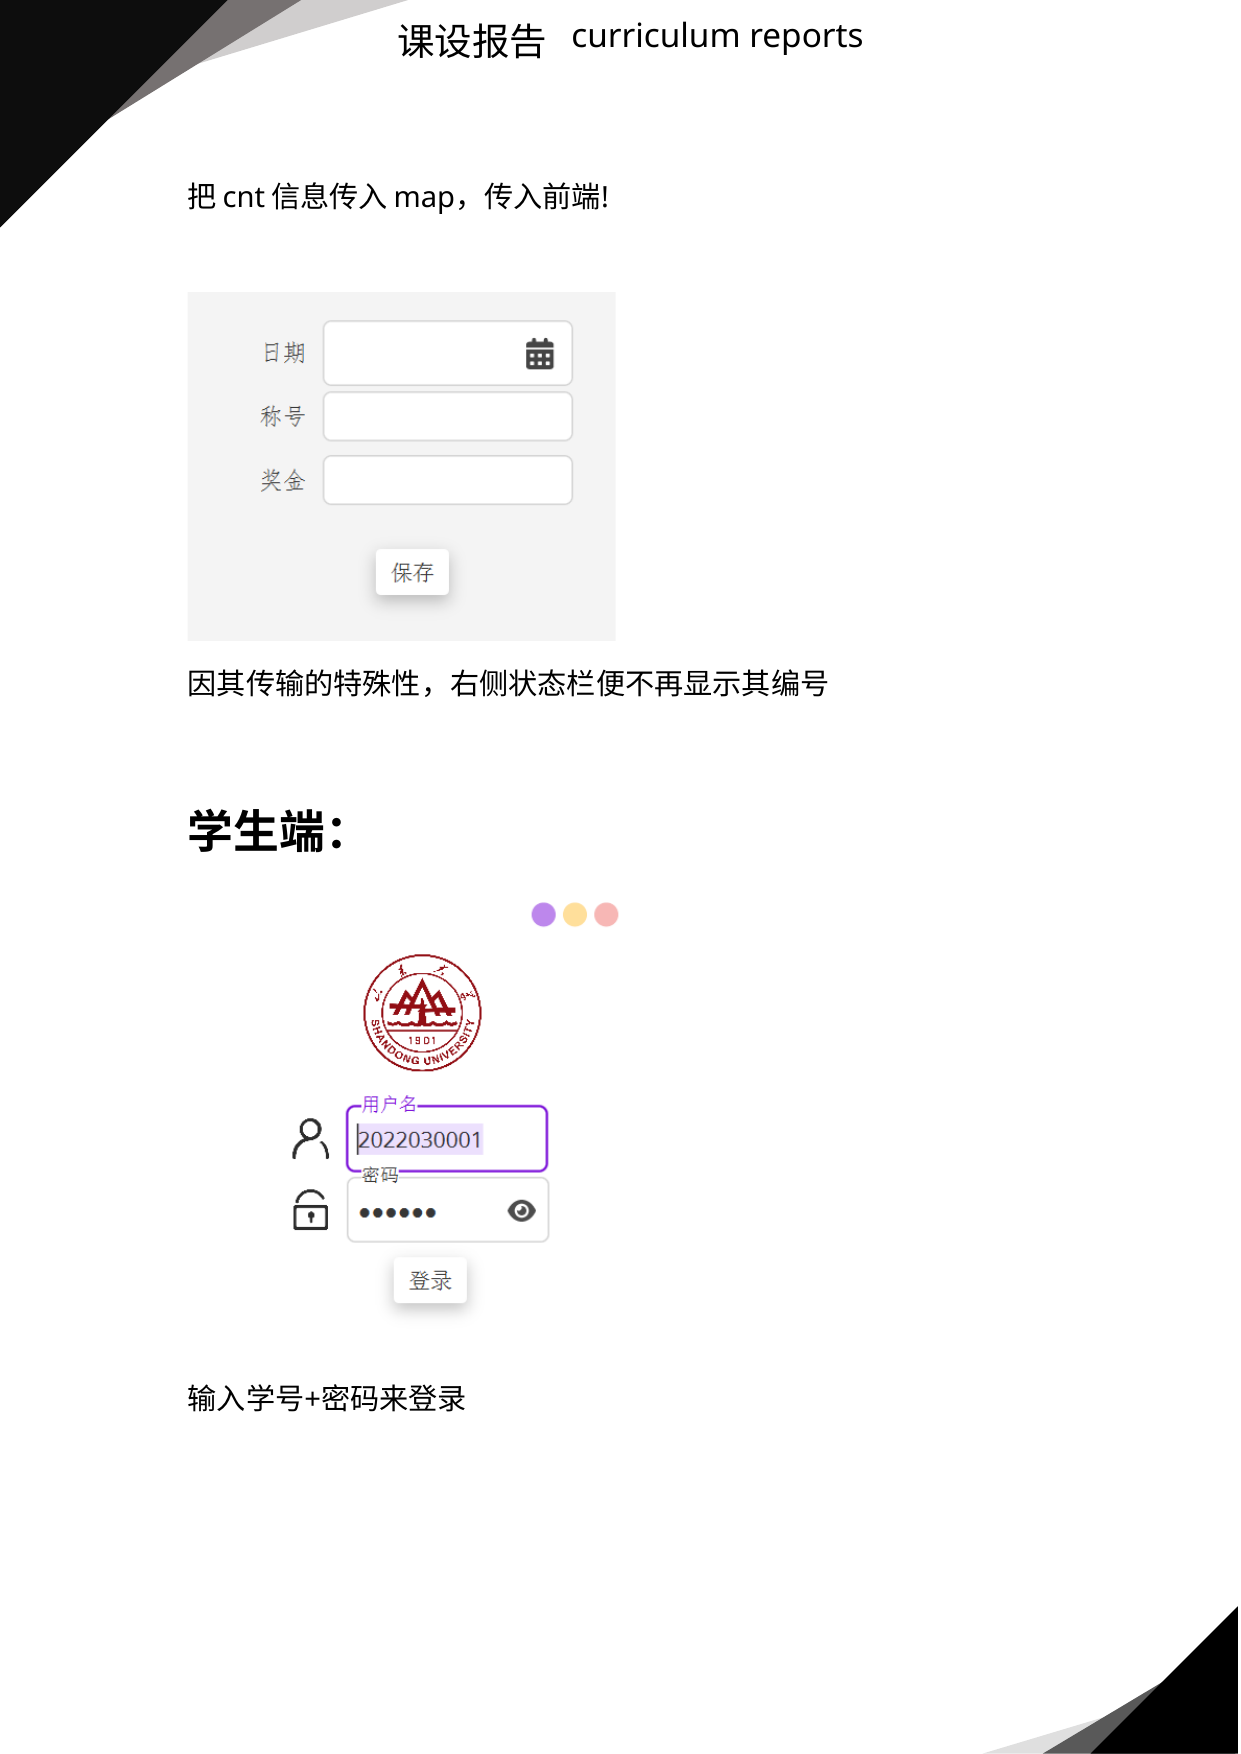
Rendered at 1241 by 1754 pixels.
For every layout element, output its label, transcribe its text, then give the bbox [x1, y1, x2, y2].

picture [187, 877, 657, 1346]
text 把cnt信息传入map，传入前端! [187, 162, 1053, 227]
text 学生端： [187, 779, 1053, 877]
picture [187, 292, 616, 641]
text 输入学号+密码来登录 [187, 1364, 1053, 1429]
text 因其传输的特殊性，右侧状态栏便不再显示其编号 [187, 649, 1053, 714]
